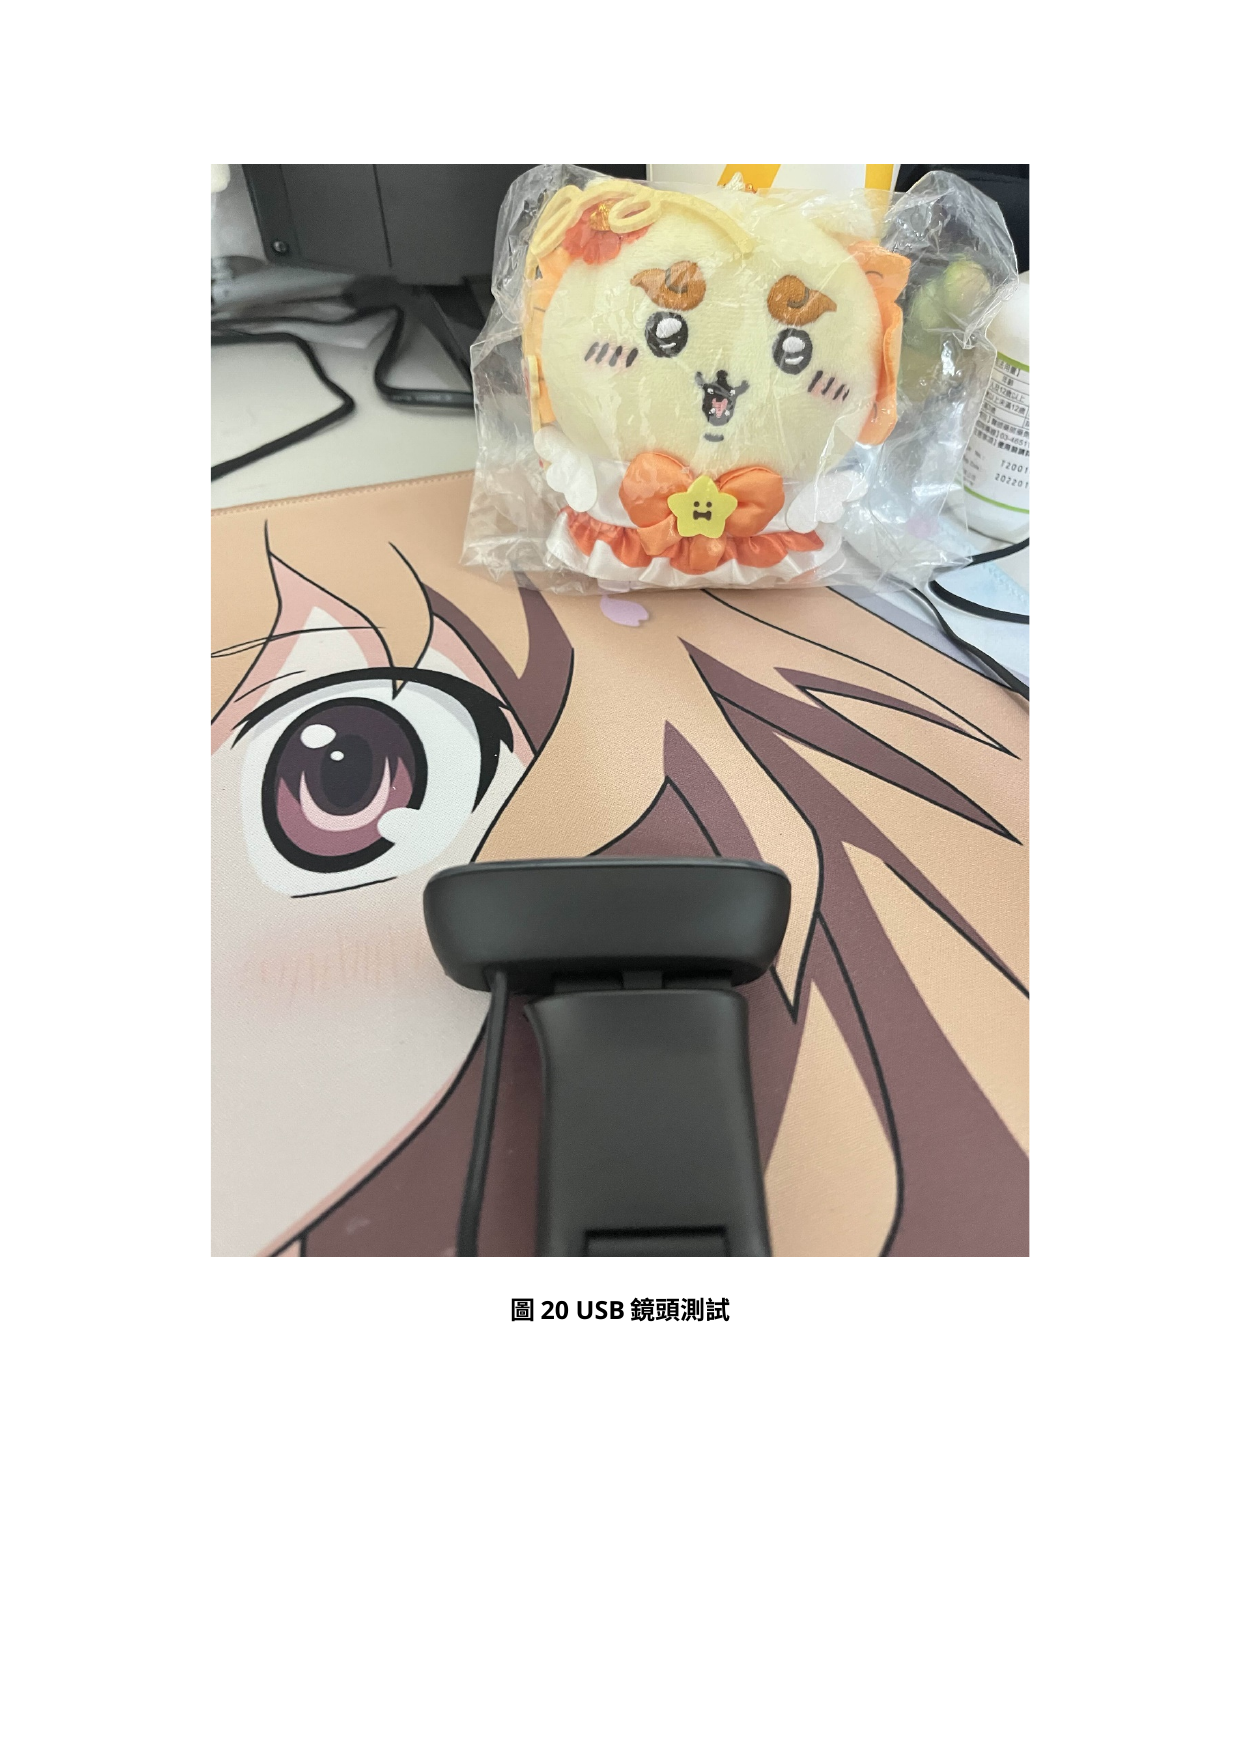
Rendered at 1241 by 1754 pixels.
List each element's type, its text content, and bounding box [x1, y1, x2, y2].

picture [210, 164, 1030, 1257]
text 圖20 USB鏡頭測試 [187, 1289, 1053, 1327]
